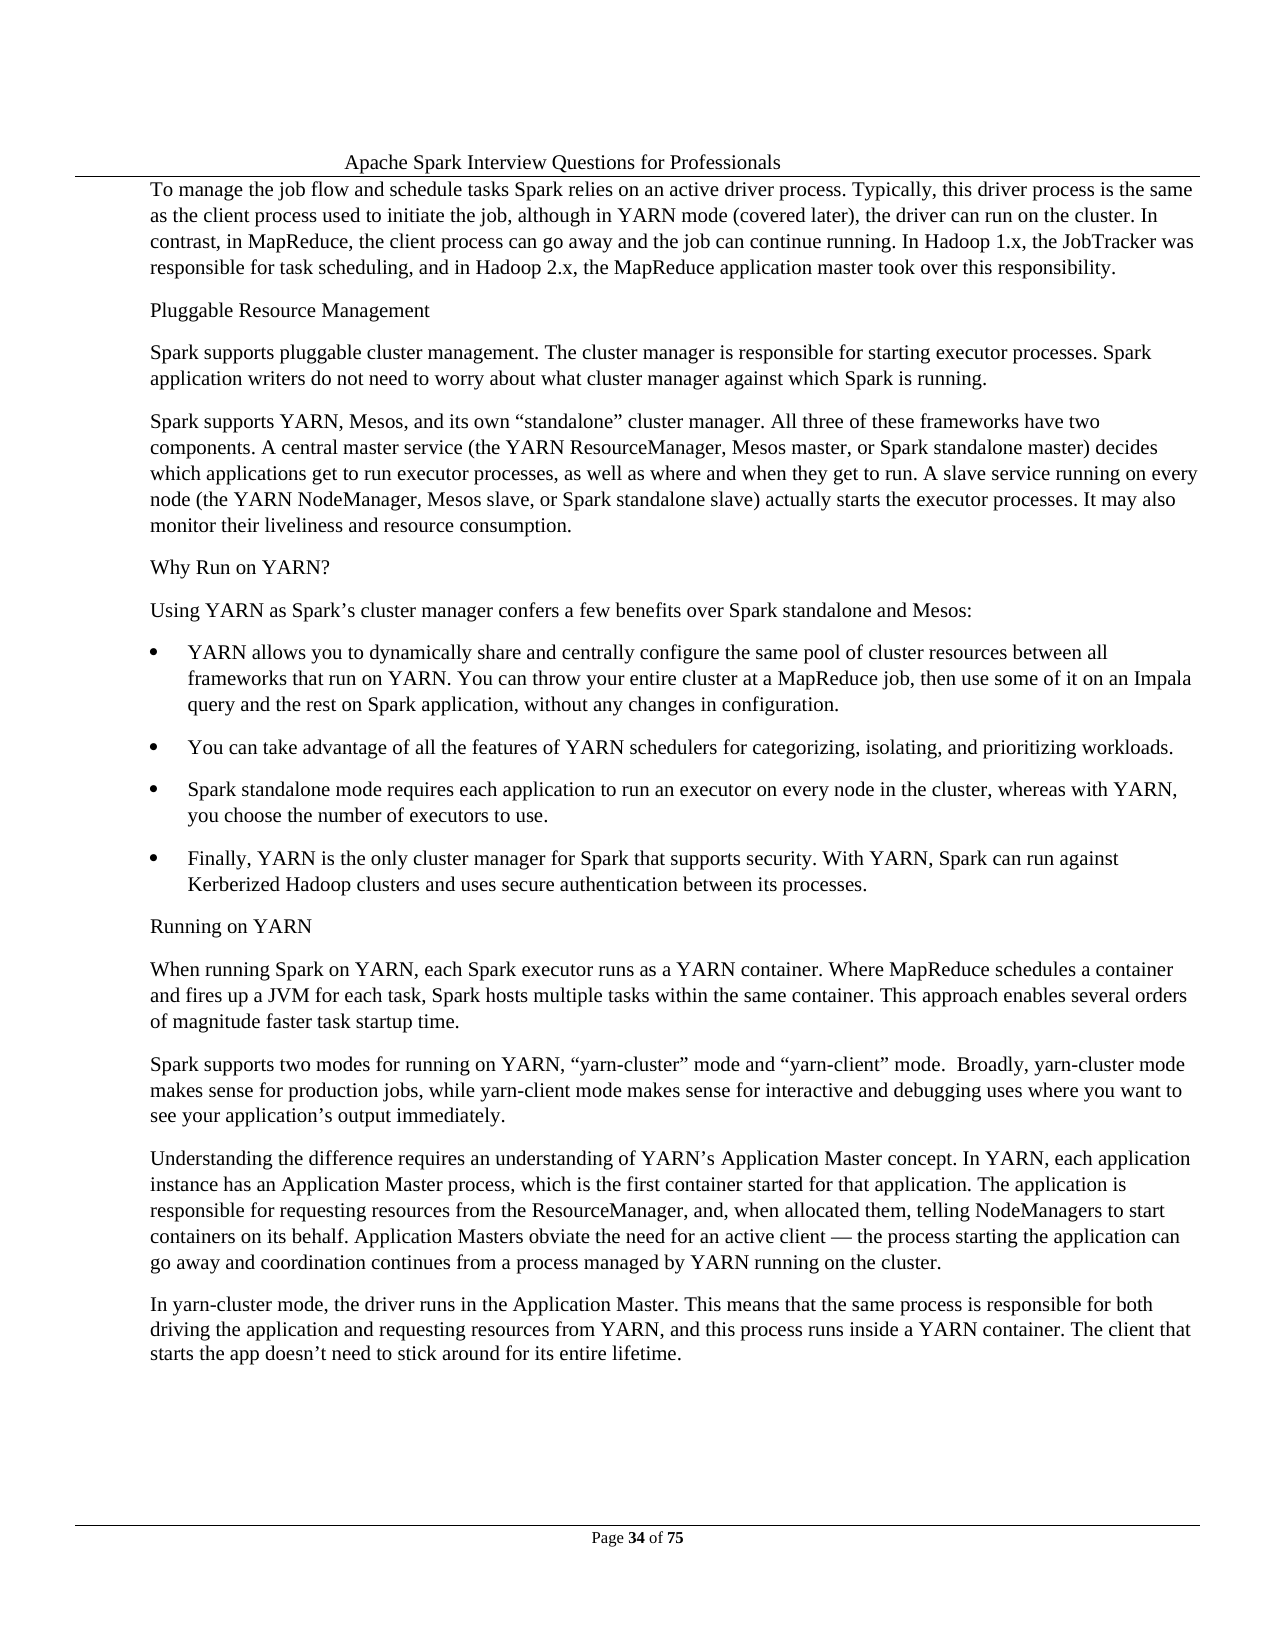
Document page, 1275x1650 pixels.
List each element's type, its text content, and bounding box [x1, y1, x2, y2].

text Understanding the difference requires an understanding of YARN’s Application Master concept. In YARN, each application instance has an Application Master process, which is the first container started for that application. The application is responsible for requesting resources from the ResourceManager, and, when allocated them, telling NodeManagers to start containers on its behalf. Application Masters obviate the need for an active client — the process starting the application can go away and coordination continues from a process managed by YARN running on the cluster. [150, 1146, 1200, 1274]
list You can take advantage of all the features of YARN schedulers for categorizing, isolating, and prioritizing workloads. [150, 735, 1200, 759]
text Spark supports two modes for running on YARN, “yarn-cluster” mode and “yarn-client” mode. Broadly, yarn-cluster mode makes sense for production jobs, while yarn-client mode makes sense for interactive and debugging uses where you want to see your application’s output immediately. [150, 1052, 1200, 1127]
text Why Run on YARN? [150, 555, 1200, 579]
text Running on YARN [150, 914, 1200, 938]
text Pluggable Resource Management [150, 298, 1200, 322]
text In yarn-cluster mode, the driver runs in the Application Master. This means that the same process is responsible for both driving the application and requesting resources from YARN, and this process runs inside a YARN container. The client that starts the app doesn’t need to stick around for its entire lifetime. [150, 1292, 1200, 1364]
list Spark standalone mode requires each application to run an executor on every node in the cluster, whereas with YARN, you choose the number of executors to use. [150, 777, 1200, 827]
text Spark supports YARN, Mesos, and its own “standalone” cluster manager. All three of these frameworks have two components. A central master service (the YARN ResourceManager, Mesos master, or Spark standalone master) decides which applications get to run executor processes, as well as where and when they get to run. A slave service running on every node (the YARN NodeManager, Mesos slave, or Spark standalone slave) actually starts the executor processes. It may also monitor their liveliness and resource consumption. [150, 409, 1200, 537]
text Spark supports pluggable cluster management. The cluster manager is responsible for starting executor processes. Spark application writers do not need to worry about what cluster manager against which Spark is running. [150, 340, 1200, 390]
text To manage the job flow and schedule tasks Spark relies on an active driver process. Typically, this driver process is the same as the client process used to initiate the job, although in YARN mode (covered later), the driver can run on the cluster. In contrast, in MapReduce, the client process can go away and the job can continue running. In Hadoop 1.x, the JobTracker was responsible for task scheduling, and in Hadoop 2.x, the MapReduce application master took over this responsibility. [150, 177, 1200, 279]
list Finally, YARN is the only cluster manager for Spark that supports security. With YARN, Spark can run against Kerberized Hadoop clusters and uses secure authentication between its processes. [150, 846, 1200, 896]
text Using YARN as Spark’s cluster manager confers a few benefits over Spark standalone and Mesos: [150, 598, 1200, 622]
list YARN allows you to dynamically share and centrally configure the same pool of cluster resources between all frameworks that run on YARN. You can throw your entire cluster at a MapReduce job, then use some of it on an Impala query and the rest on Spark application, without any changes in configuration. [150, 640, 1200, 716]
text When running Spark on YARN, each Spark executor runs as a YARN container. Where MapReduce schedules a container and fires up a JVM for each task, Spark hosts multiple tasks within the same container. This approach enables several orders of magnitude faster task startup time. [150, 957, 1200, 1033]
